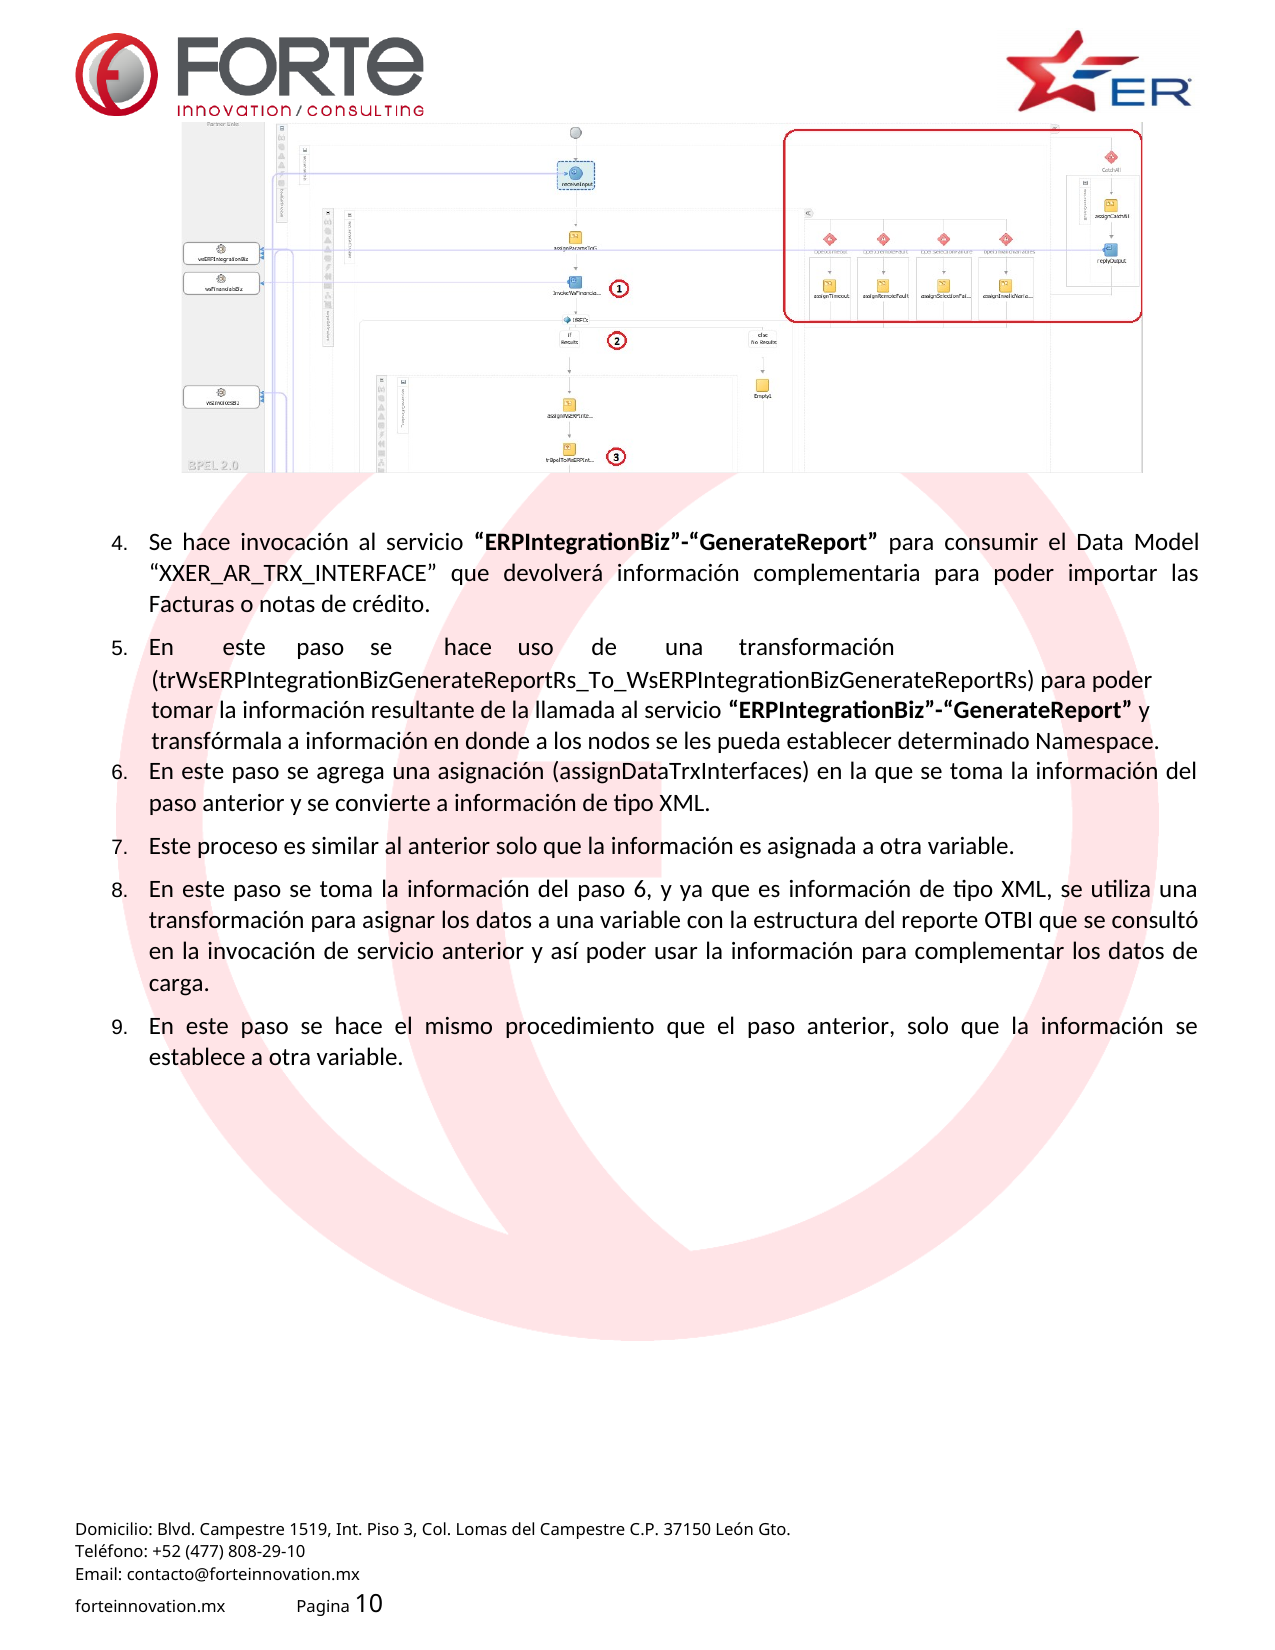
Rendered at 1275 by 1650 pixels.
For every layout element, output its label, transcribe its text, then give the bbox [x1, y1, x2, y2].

list En este paso se hace el mismo procedimiento que el paso anterior, solo que la información se establece a otra variable. [111, 1010, 1200, 1072]
list En este paso se agrega una asignación (assignDataTrxInterfaces) en la que se toma la información del paso anterior y se convierte a información de tipo XML. [111, 755, 1200, 817]
list En este paso se hace uso de una transformación [111, 632, 1200, 662]
picture [997, 28, 1200, 113]
list Se hace invocación al servicio “ERPIntegrationBiz”-“GenerateReport” para consumir el Data Model “XXER_AR_TRX_INTERFACE” que devolverá información complementaria para poder importar las Facturas o notas de crédito. [111, 526, 1200, 619]
list Este proceso es similar al anterior solo que la información es asignada a otra variable. [111, 830, 1200, 860]
text (trWsERPIntegrationBizGenerateReportRs_To_WsERPIntegrationBizGenerateReportRs) para poder tomar la información resultante de la llamada al servicio “ERPIntegrationBiz”-“GenerateReport” y transfórmala a información en donde a los nodos se les pueda establecer determinado Namespace. [151, 664, 1200, 755]
picture [181, 122, 1143, 473]
picture [75, 33, 424, 116]
list En este paso se toma la información del paso 6, y ya que es información de tipo XML, se utiliza una transformación para asignar los datos a una variable con la estructura del reporte OTBI que se consultó en la invocación de servicio anterior y así poder usar la información para complementar los datos de carga. [111, 873, 1200, 997]
